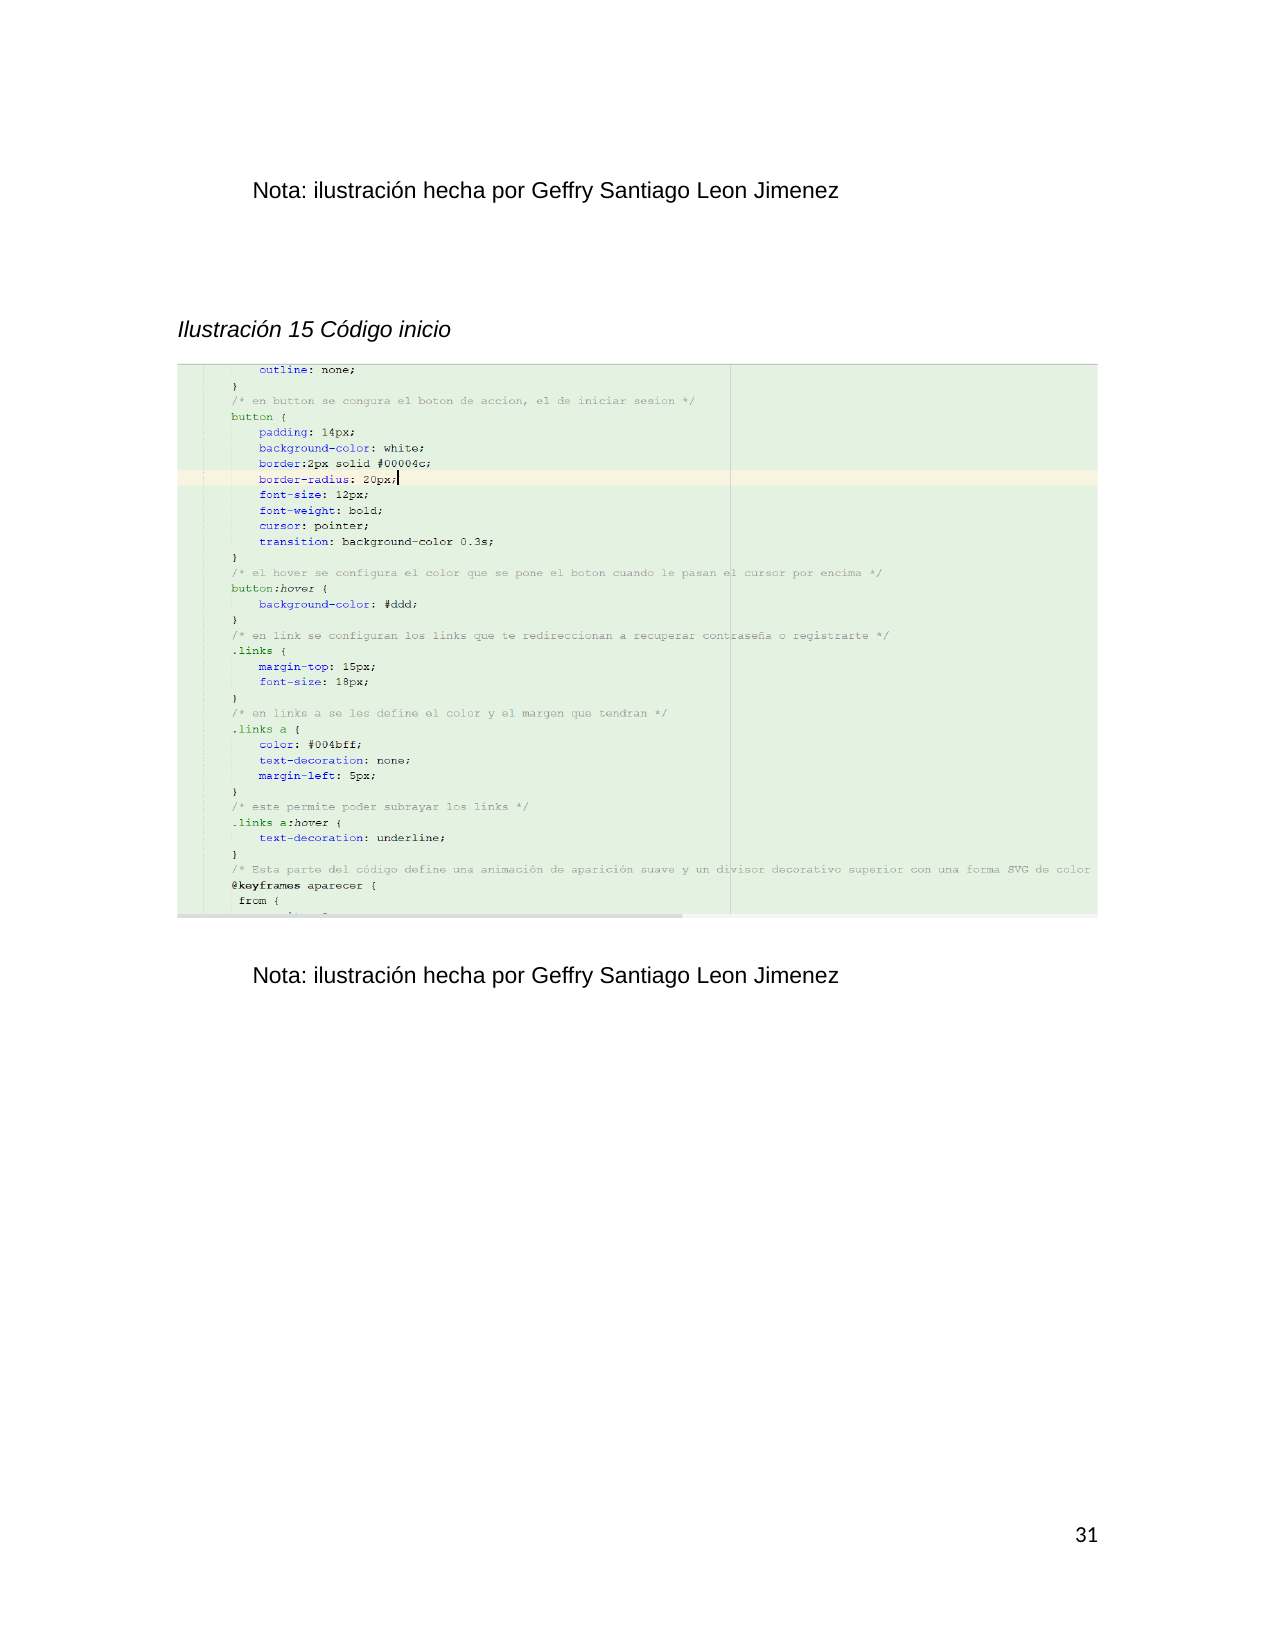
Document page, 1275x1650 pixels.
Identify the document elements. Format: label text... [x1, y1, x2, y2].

text Nota: ilustración hecha por Geffry Santiago Leon Jimenez [177, 177, 1098, 203]
picture [177, 363, 1098, 918]
text Ilustración 15 Código inicio [177, 316, 1098, 342]
text Nota: ilustración hecha por Geffry Santiago Leon Jimenez [177, 962, 1098, 988]
